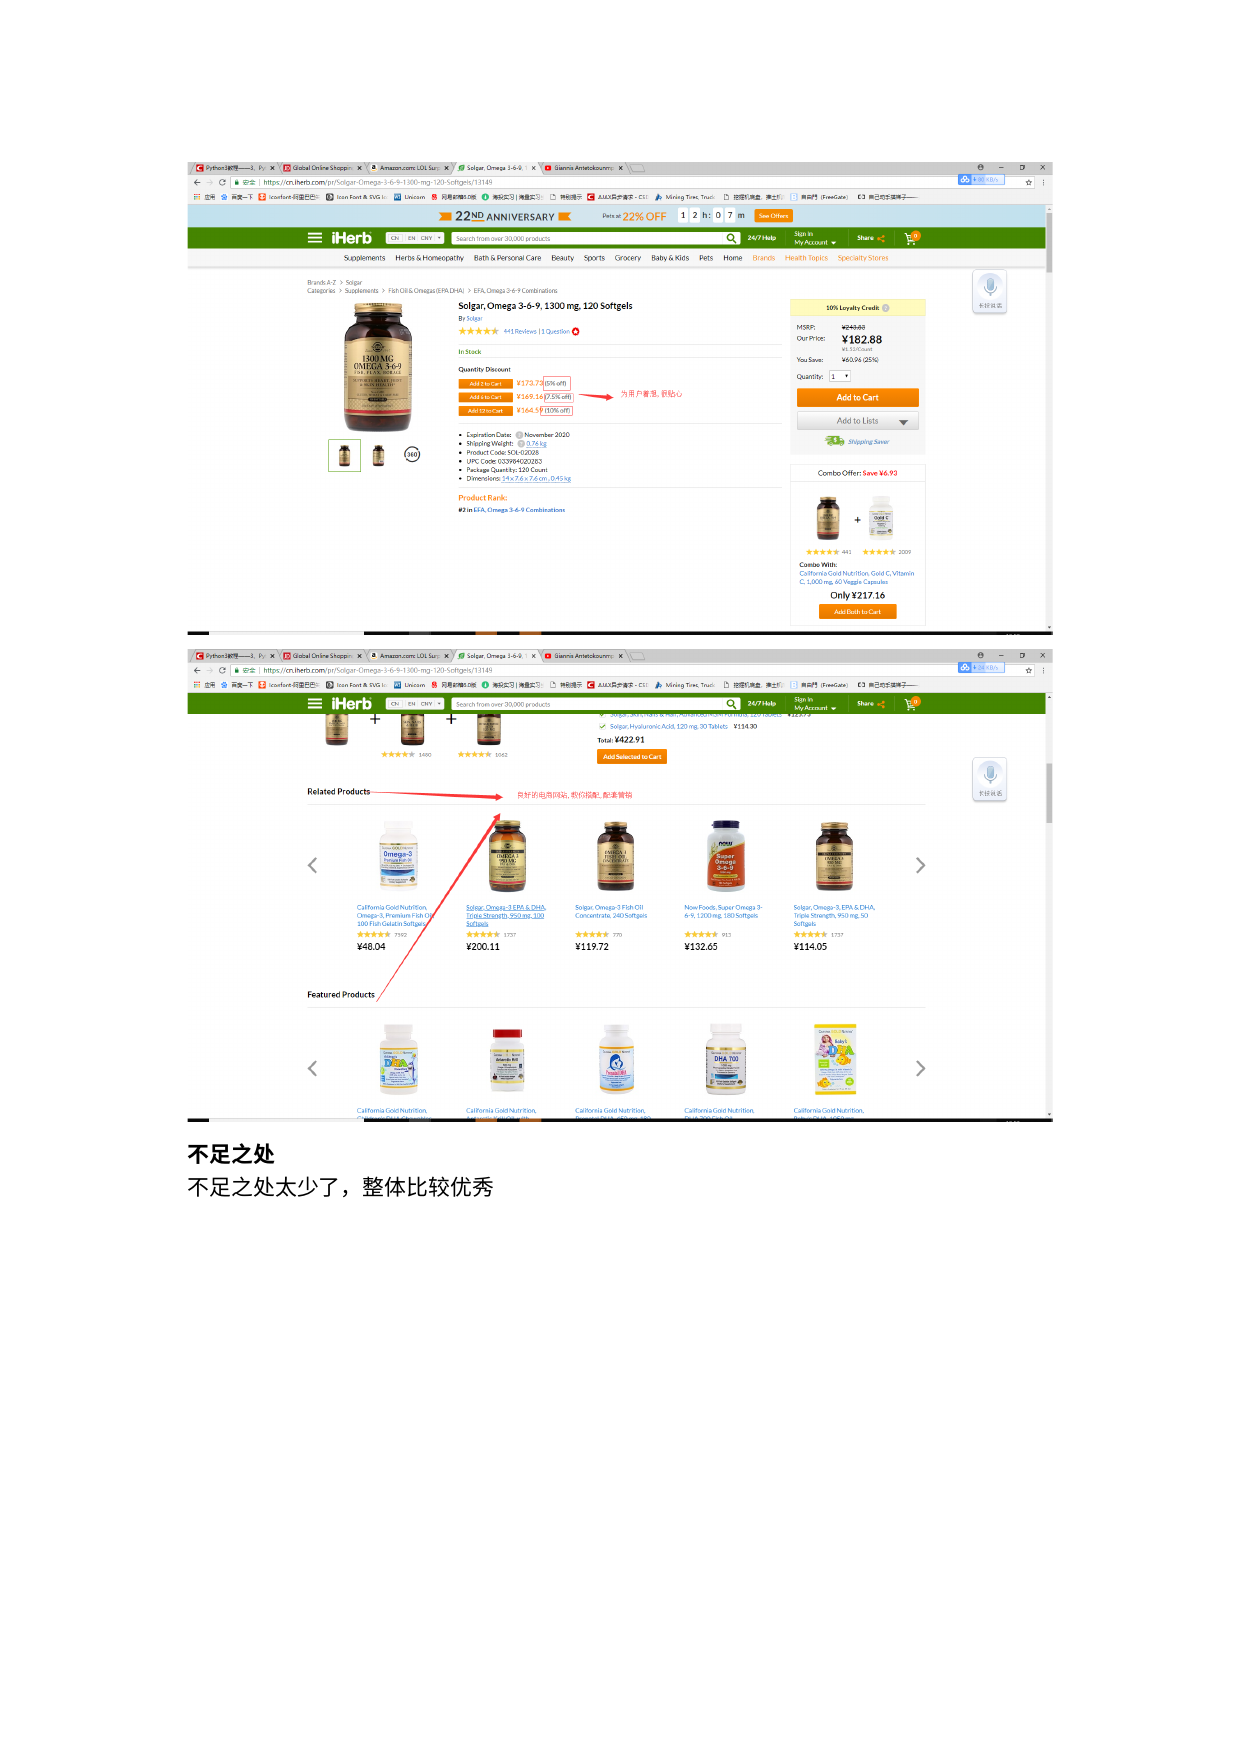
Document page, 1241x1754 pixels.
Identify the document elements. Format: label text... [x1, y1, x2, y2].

picture [187, 649, 1053, 1122]
picture [187, 162, 1053, 635]
text 不足之处太少了，整体比较优秀 [187, 1169, 1053, 1202]
text 不足之处 [187, 1137, 1053, 1169]
